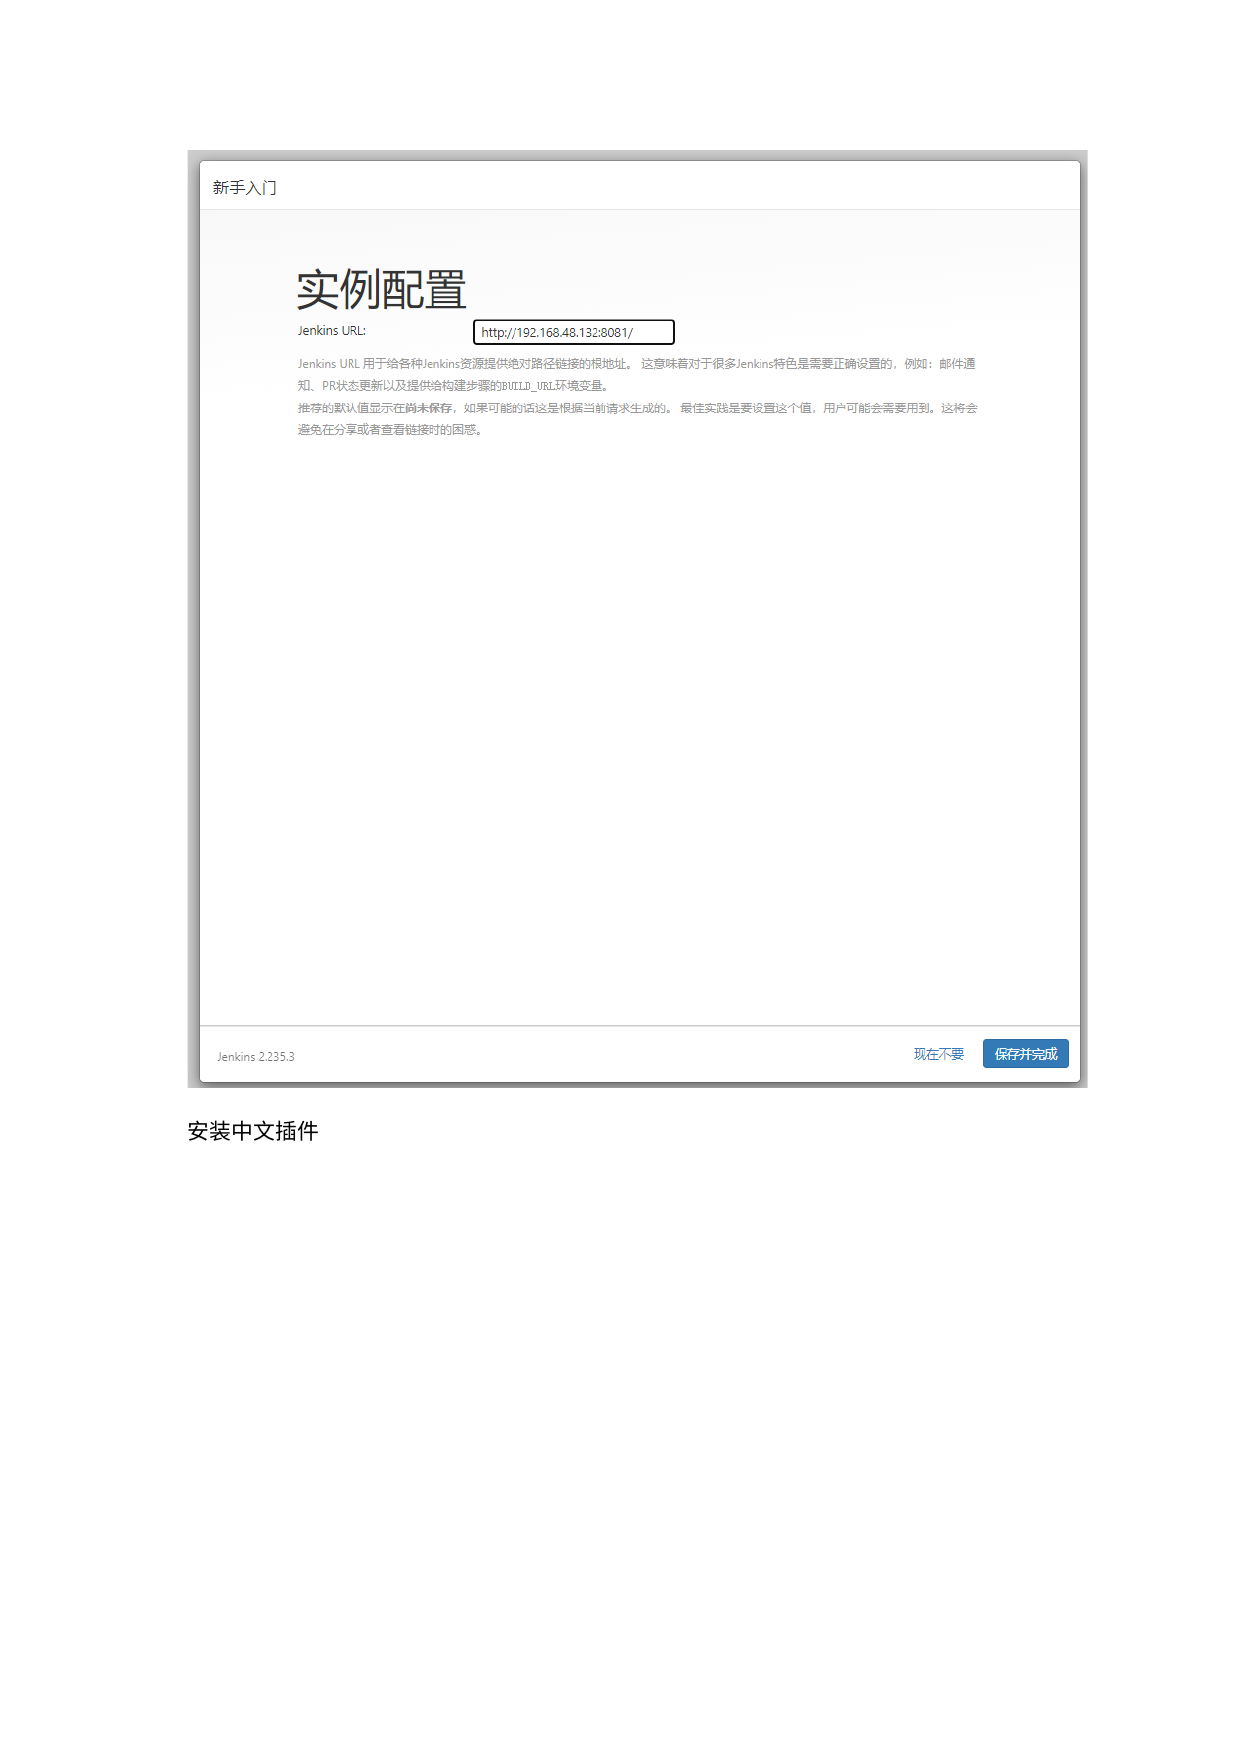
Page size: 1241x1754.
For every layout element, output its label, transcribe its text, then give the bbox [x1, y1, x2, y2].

text 安装中文插件 [187, 1114, 1053, 1146]
picture [187, 150, 1088, 1088]
